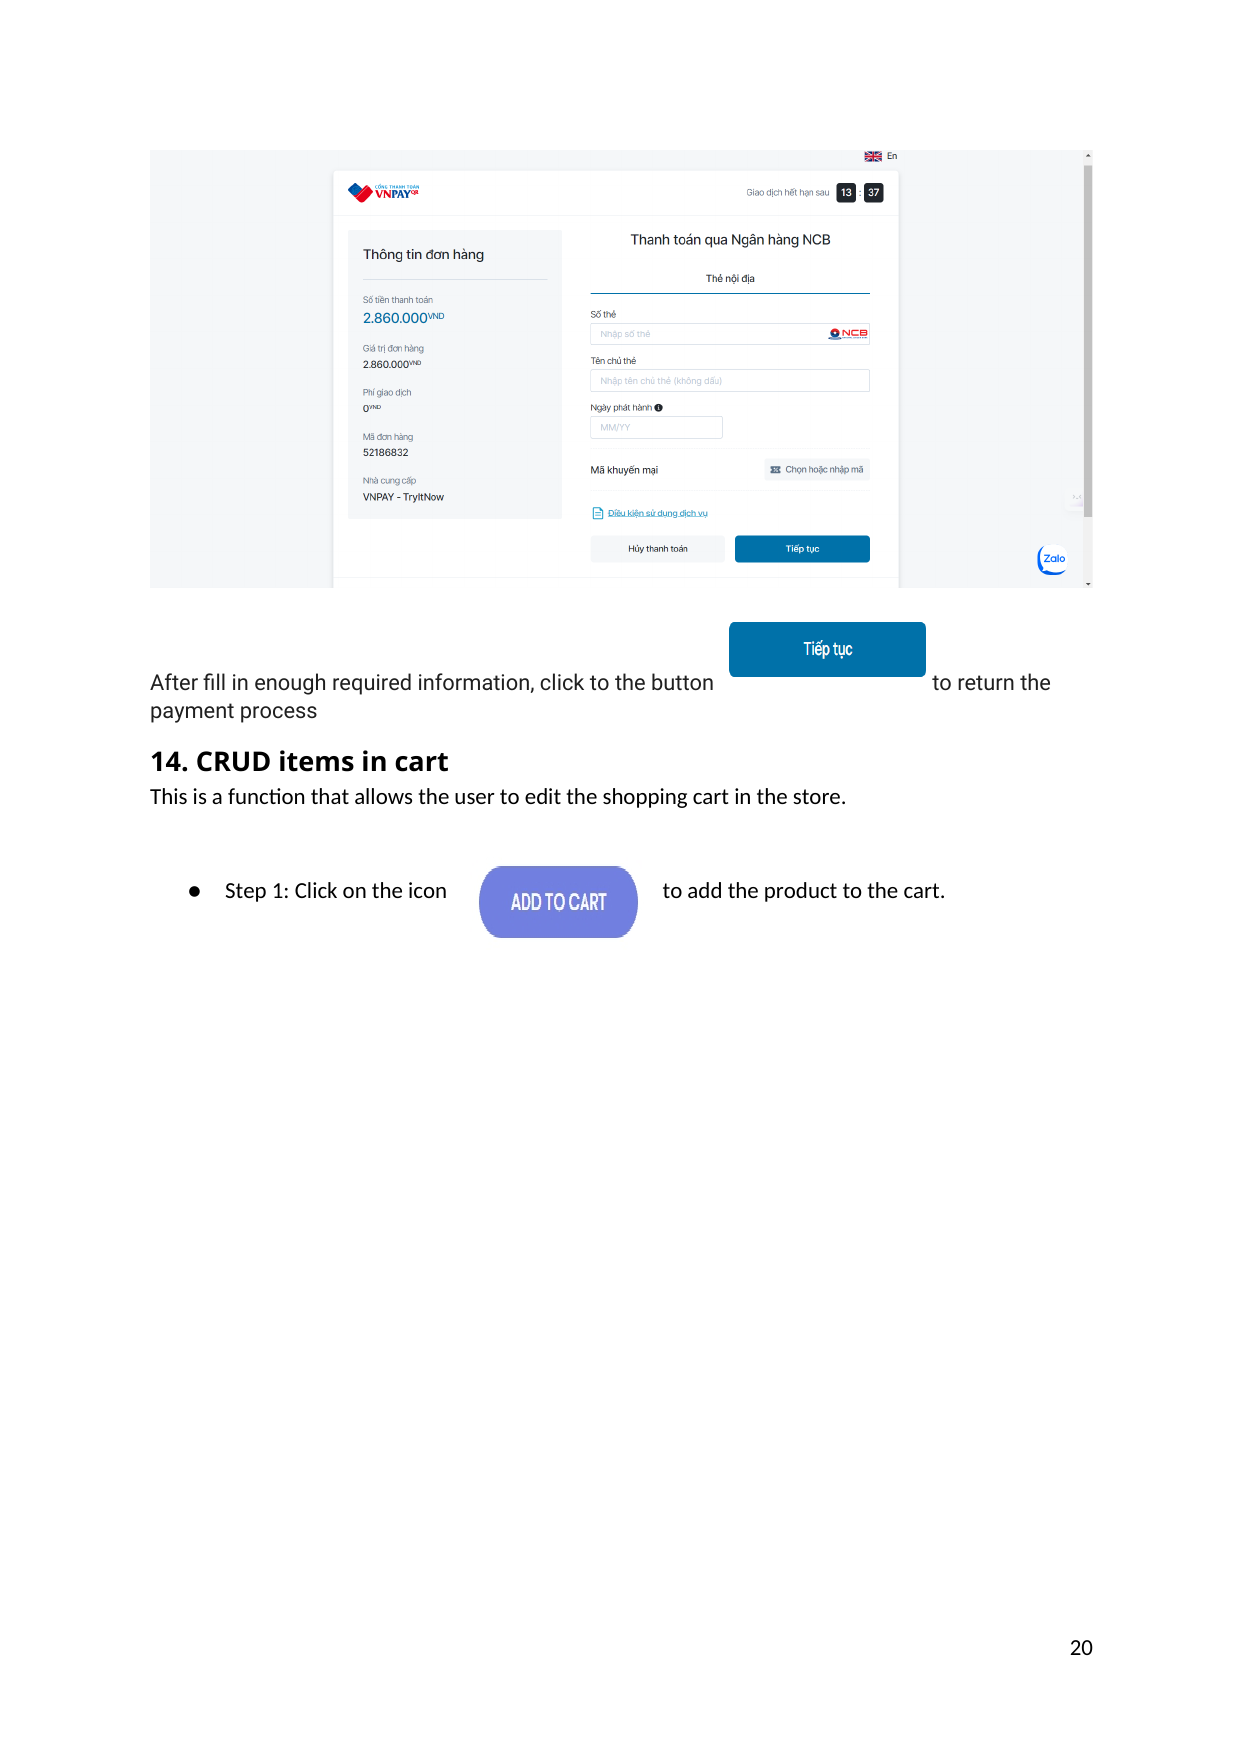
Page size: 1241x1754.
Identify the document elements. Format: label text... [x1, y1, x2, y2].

picture [150, 150, 1093, 588]
list Step 1: Click on the icon to add the product to the cart. [187, 876, 470, 904]
text After fill in enough required information, click to the button to return the payment process [150, 606, 1093, 724]
list Step 1: Click on the icon to add the product to the cart. [644, 876, 1093, 904]
subtitle 14. CRUD items in cart [150, 742, 1093, 779]
text This is a function that allows the user to edit the shopping cart in the store. [150, 782, 1093, 810]
picture [470, 857, 644, 950]
picture [720, 606, 933, 691]
